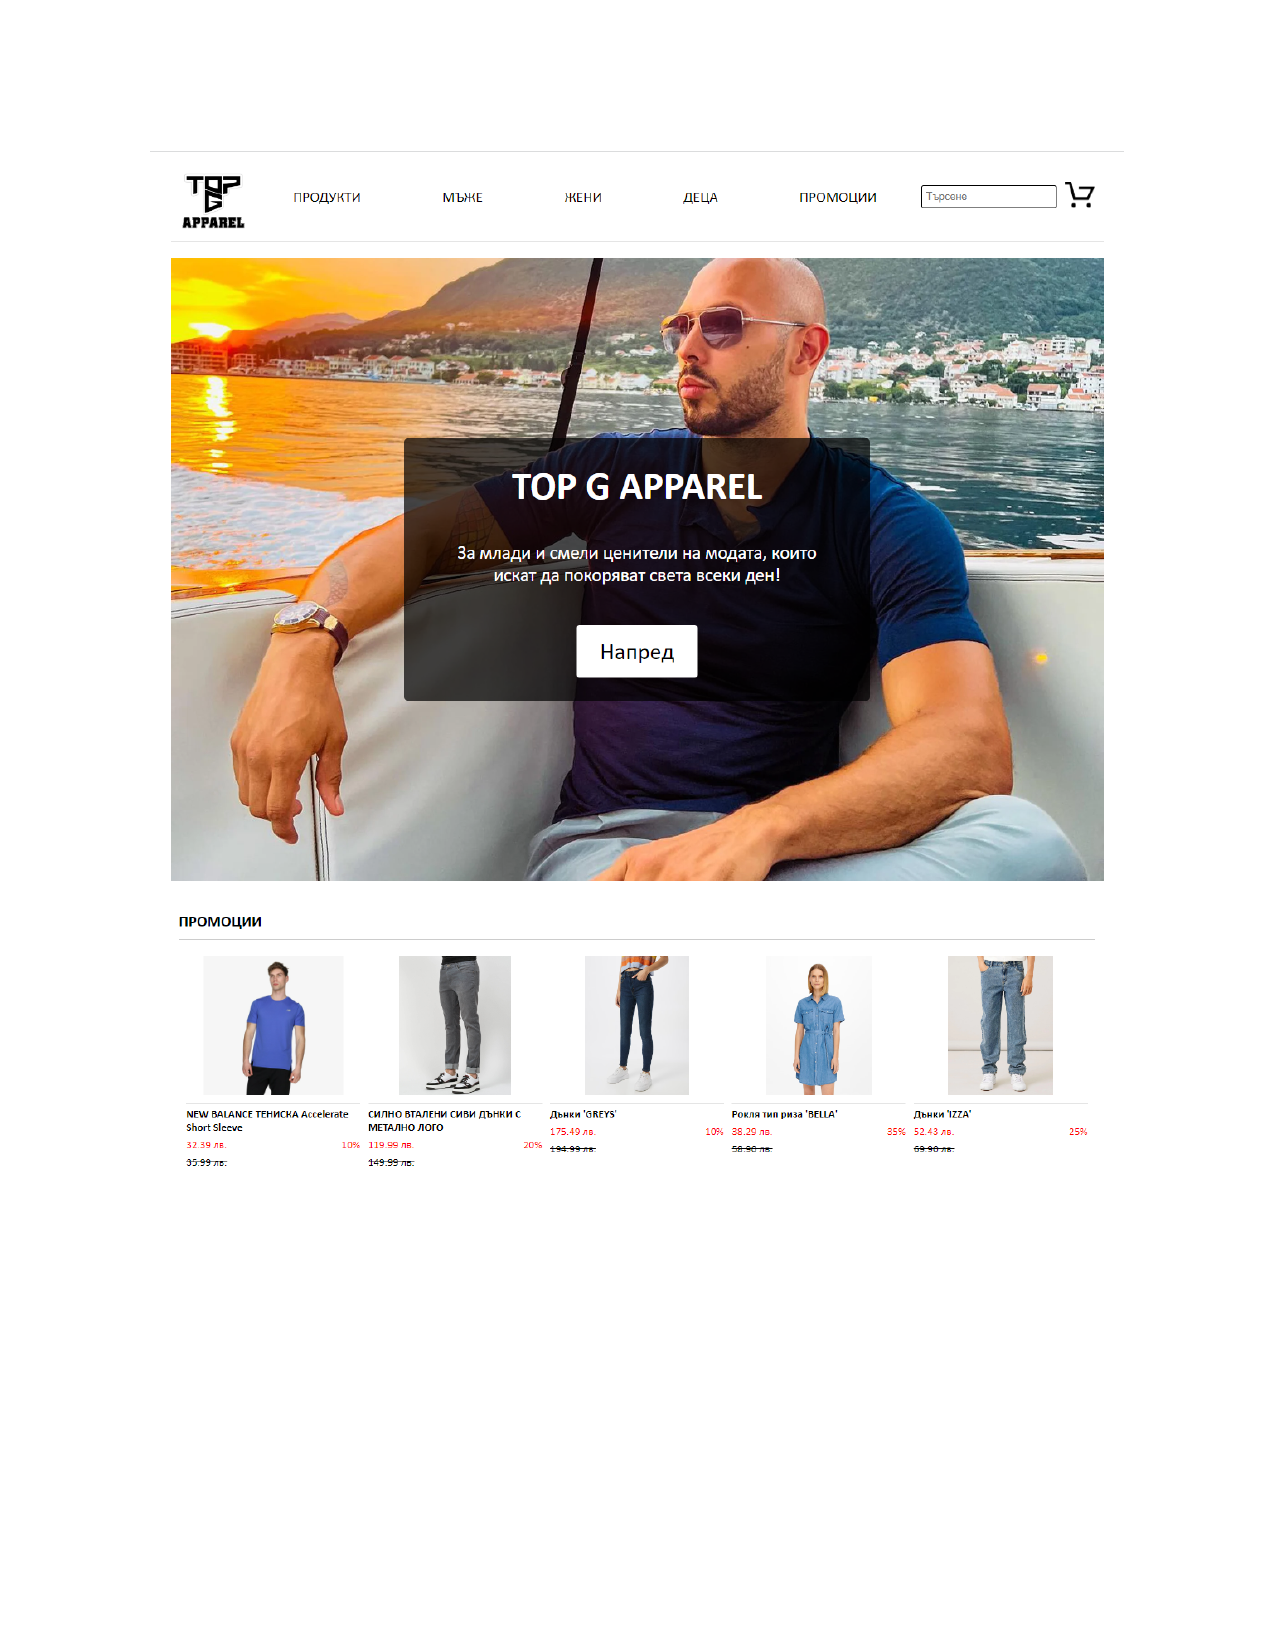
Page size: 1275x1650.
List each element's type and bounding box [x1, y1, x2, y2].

picture [150, 149, 1124, 1196]
